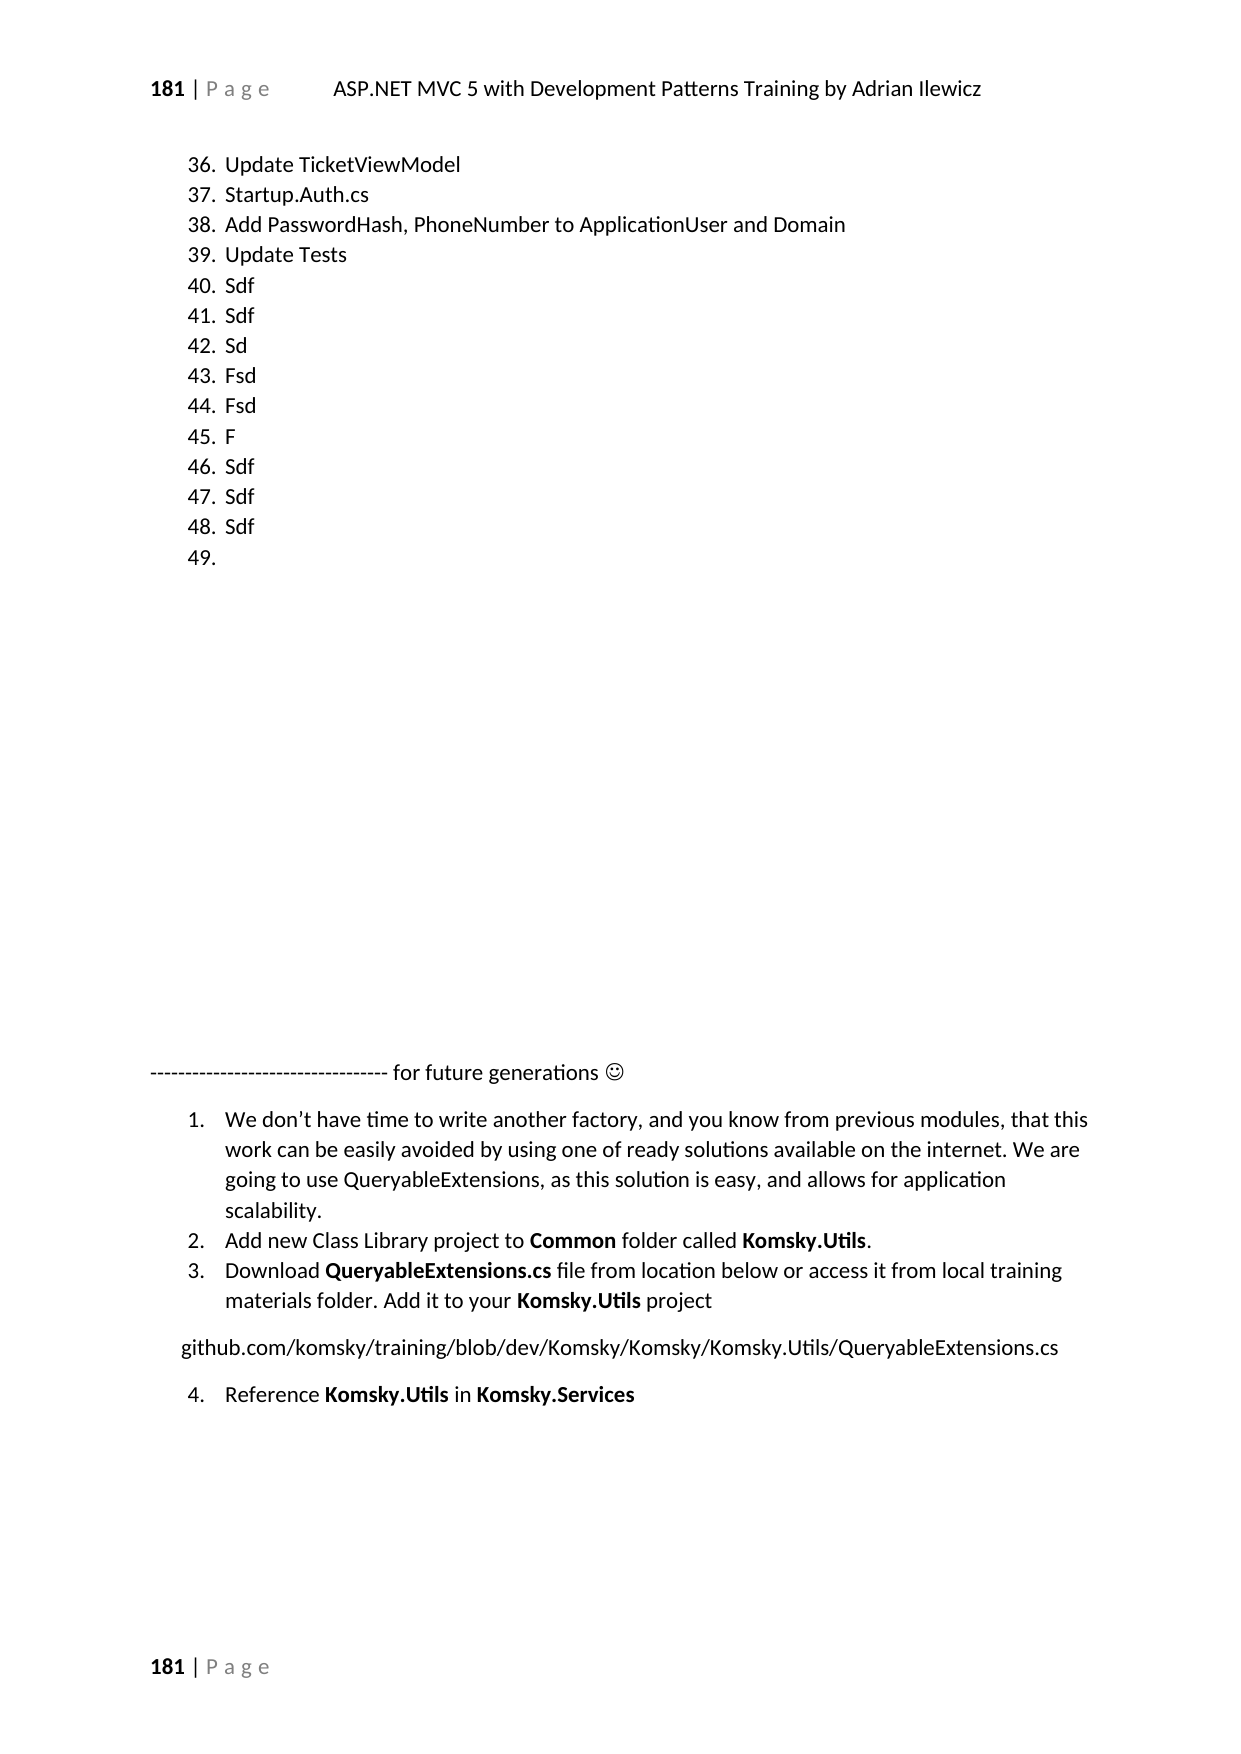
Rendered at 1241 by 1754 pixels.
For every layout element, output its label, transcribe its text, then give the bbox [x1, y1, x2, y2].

list Reference Komsky.Utils in Komsky.Services [187, 1380, 1090, 1408]
list Sdf [187, 512, 1090, 541]
list Startup.Auth.cs [187, 180, 1090, 208]
list Fsd [187, 392, 1090, 420]
list Add new Class Library project to Common folder called Komsky.Utils. [187, 1226, 1090, 1254]
text github.com/komsky/training/blob/dev/Komsky/Komsky/Komsky.Utils/QueryableExtensions.cs [150, 1333, 1090, 1361]
list Update Tests [187, 241, 1090, 269]
list Fsd [187, 361, 1090, 389]
text ---------------------------------- for future generations [150, 1058, 1090, 1086]
list F [187, 422, 1090, 450]
list Sdf [187, 482, 1090, 510]
list Update TicketViewModel [187, 150, 1090, 178]
list Download QueryableExtensions.cs file from location below or access it from local training materials folder. Add it to your Komsky.Utils project [187, 1256, 1090, 1314]
list We don’t have time to write another factory, and you know from previous modules, that this work can be easily avoided by using one of ready solutions available on the internet. We are going to use QueryableExtensions, as this solution is easy, and allows for application scalability. [187, 1105, 1090, 1224]
list Sd [187, 331, 1090, 359]
list Sdf [187, 301, 1090, 329]
list Add PasswordHash, PhoneNumber to ApplicationUser and Domain [187, 210, 1090, 238]
list Sdf [187, 452, 1090, 480]
list Sdf [187, 271, 1090, 299]
